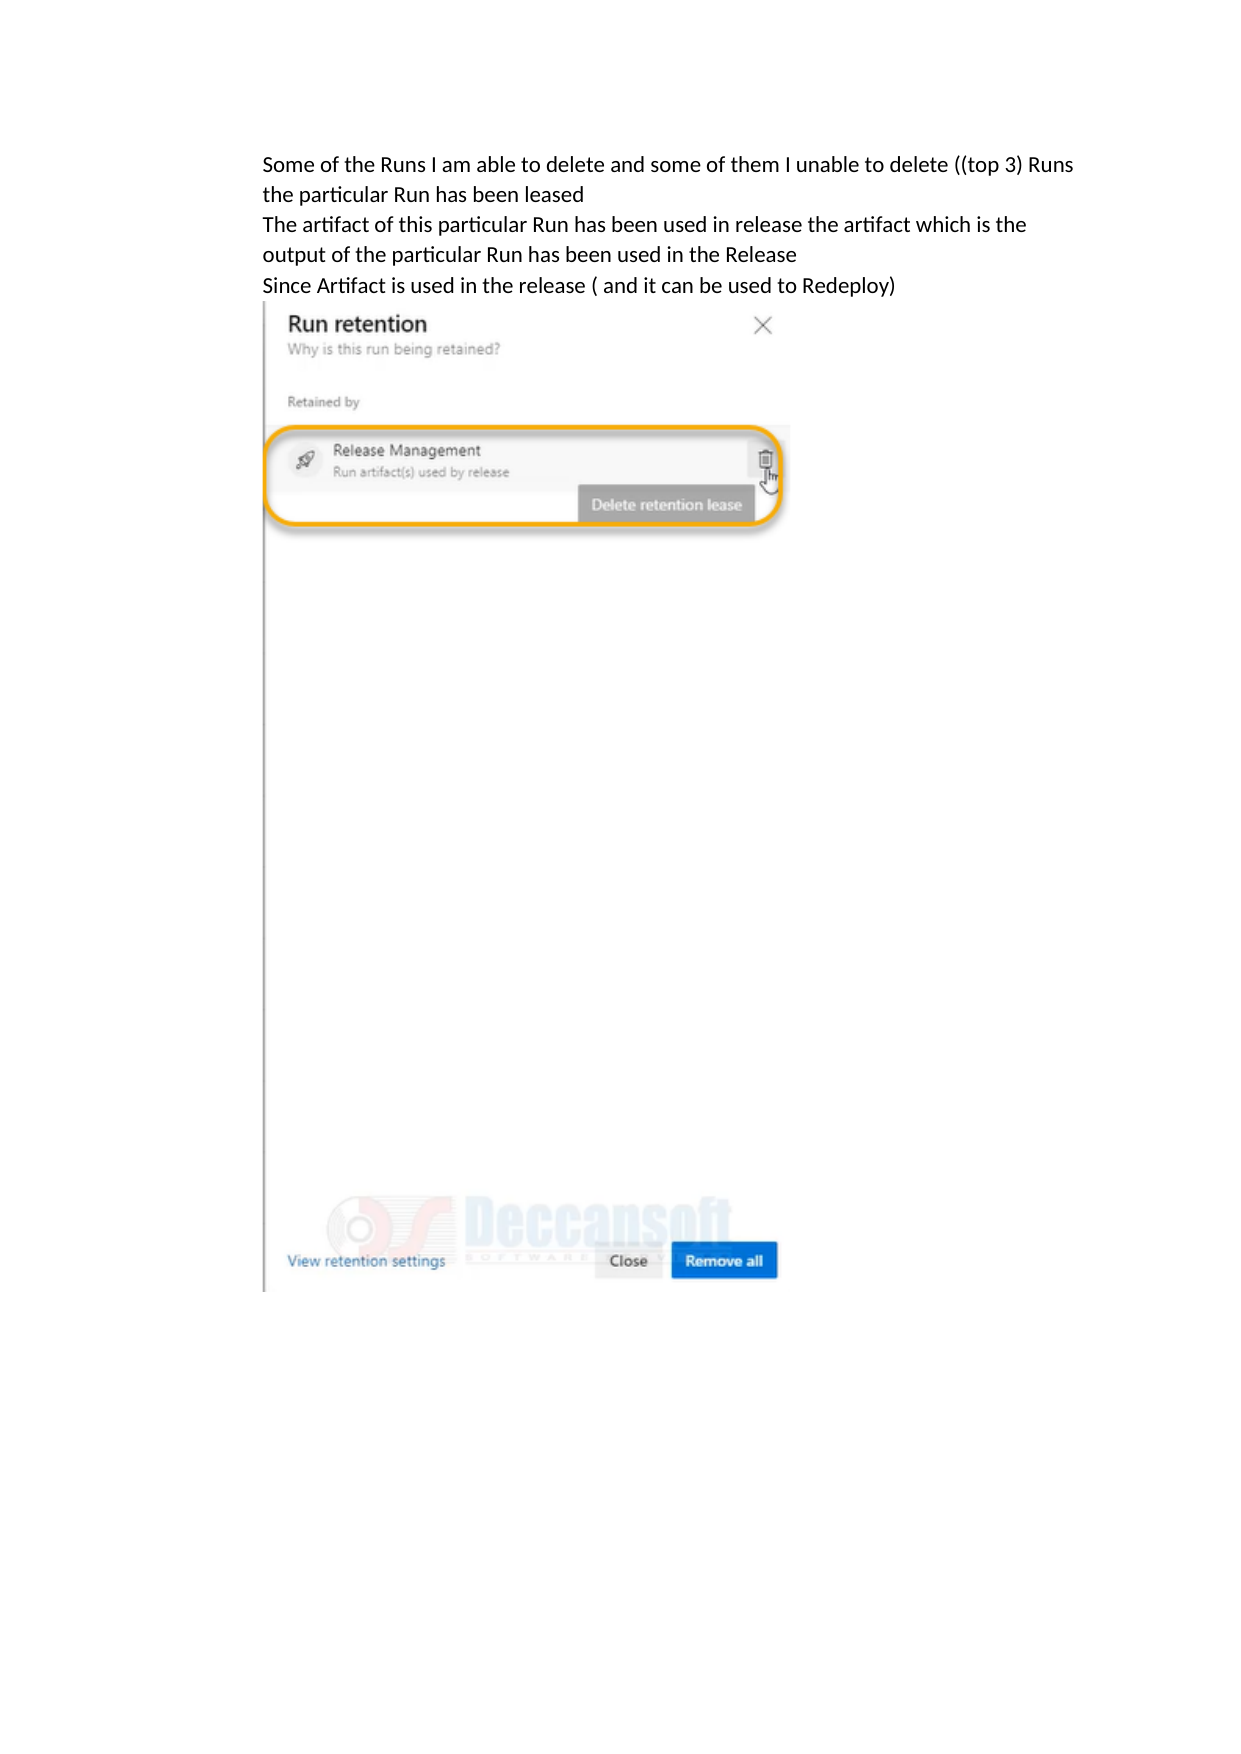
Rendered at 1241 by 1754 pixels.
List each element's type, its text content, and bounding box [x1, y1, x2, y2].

list Since Artifact is used in the release ( and it can be used to Redeploy) [262, 271, 1090, 299]
list The artifact of this particular Run has been used in release the artifact which is the output of the particular Run has been used in the Release [262, 210, 1090, 269]
list Some of the Runs I am able to delete and some of them I unable to delete ((top 3) Runs the particular Run has been leased [262, 150, 1090, 208]
picture [262, 301, 791, 1292]
